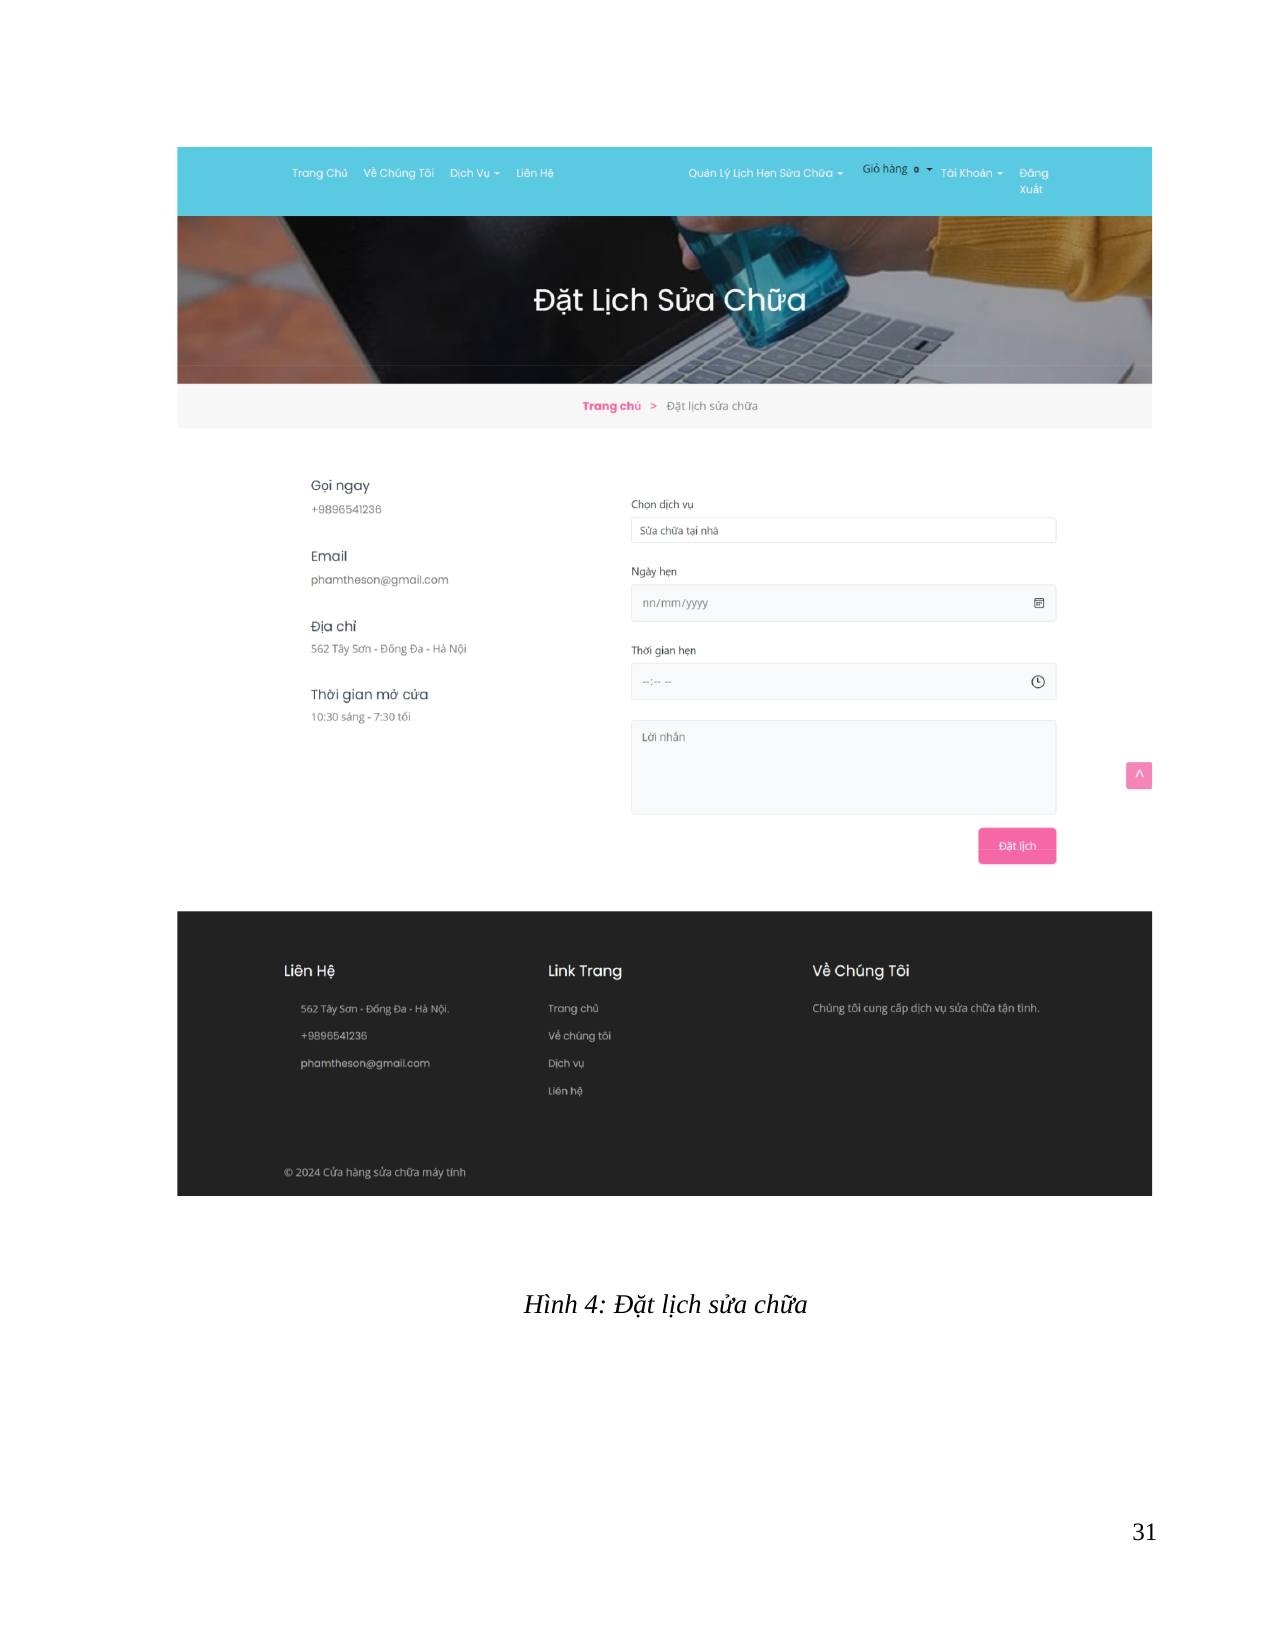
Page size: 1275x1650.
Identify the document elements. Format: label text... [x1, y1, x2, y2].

picture [177, 147, 1153, 1196]
text Hình 4: Đặt lịch sửa chữa [177, 1289, 1157, 1320]
